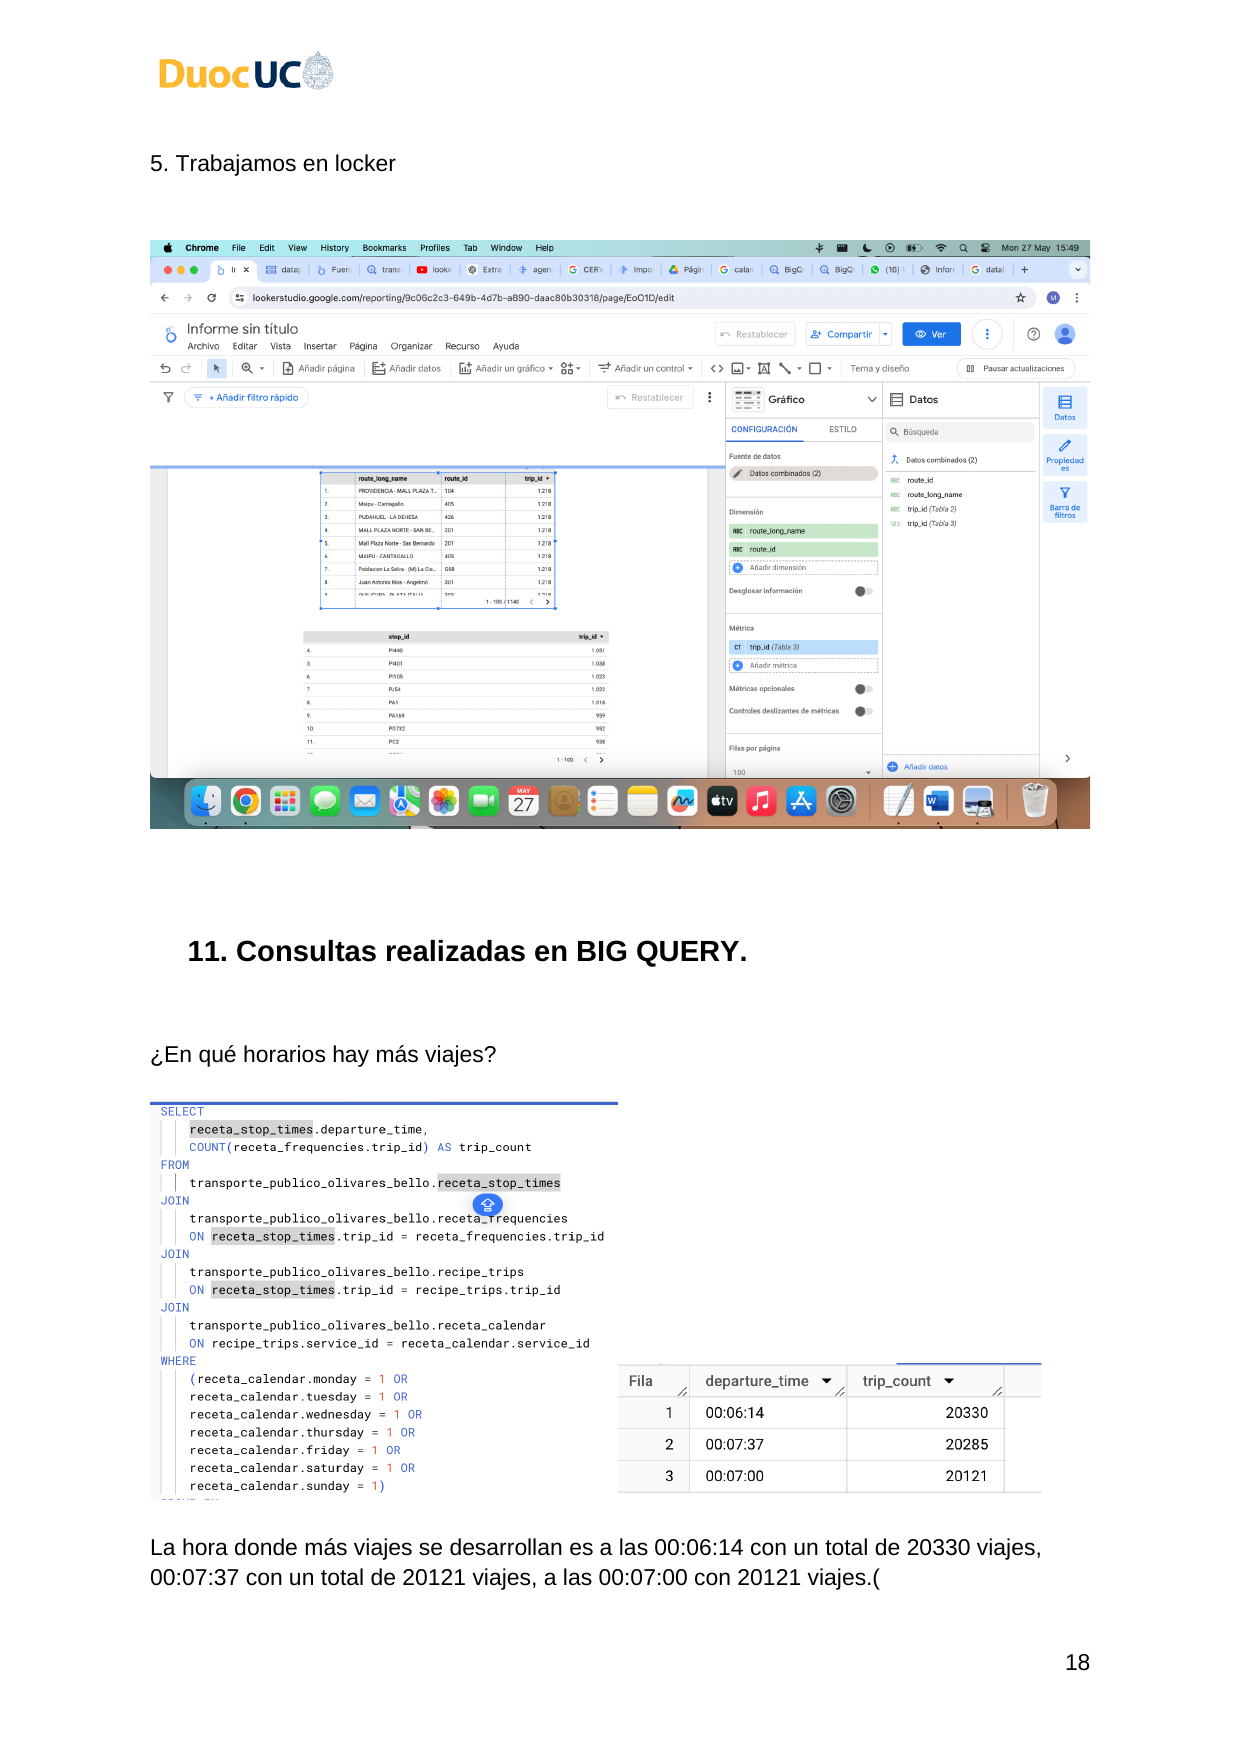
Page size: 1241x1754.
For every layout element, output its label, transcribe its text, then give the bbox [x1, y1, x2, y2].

text ¿En qué horarios hay más viajes? [150, 1041, 1090, 1067]
subtitle 11. Consultas realizadas en BIG QUERY. [187, 934, 1090, 968]
picture [150, 46, 339, 93]
picture [150, 1101, 1042, 1500]
text La hora donde más viajes se desarrollan es a las 00:06:14 con un total de 20330 viajes, 00:07:37 con un total de 20121 viajes, a las 00:07:00 con 20121 viajes.( [150, 1533, 1090, 1590]
text 5. Trabajamos en locker [150, 150, 1090, 176]
picture [150, 240, 1091, 829]
